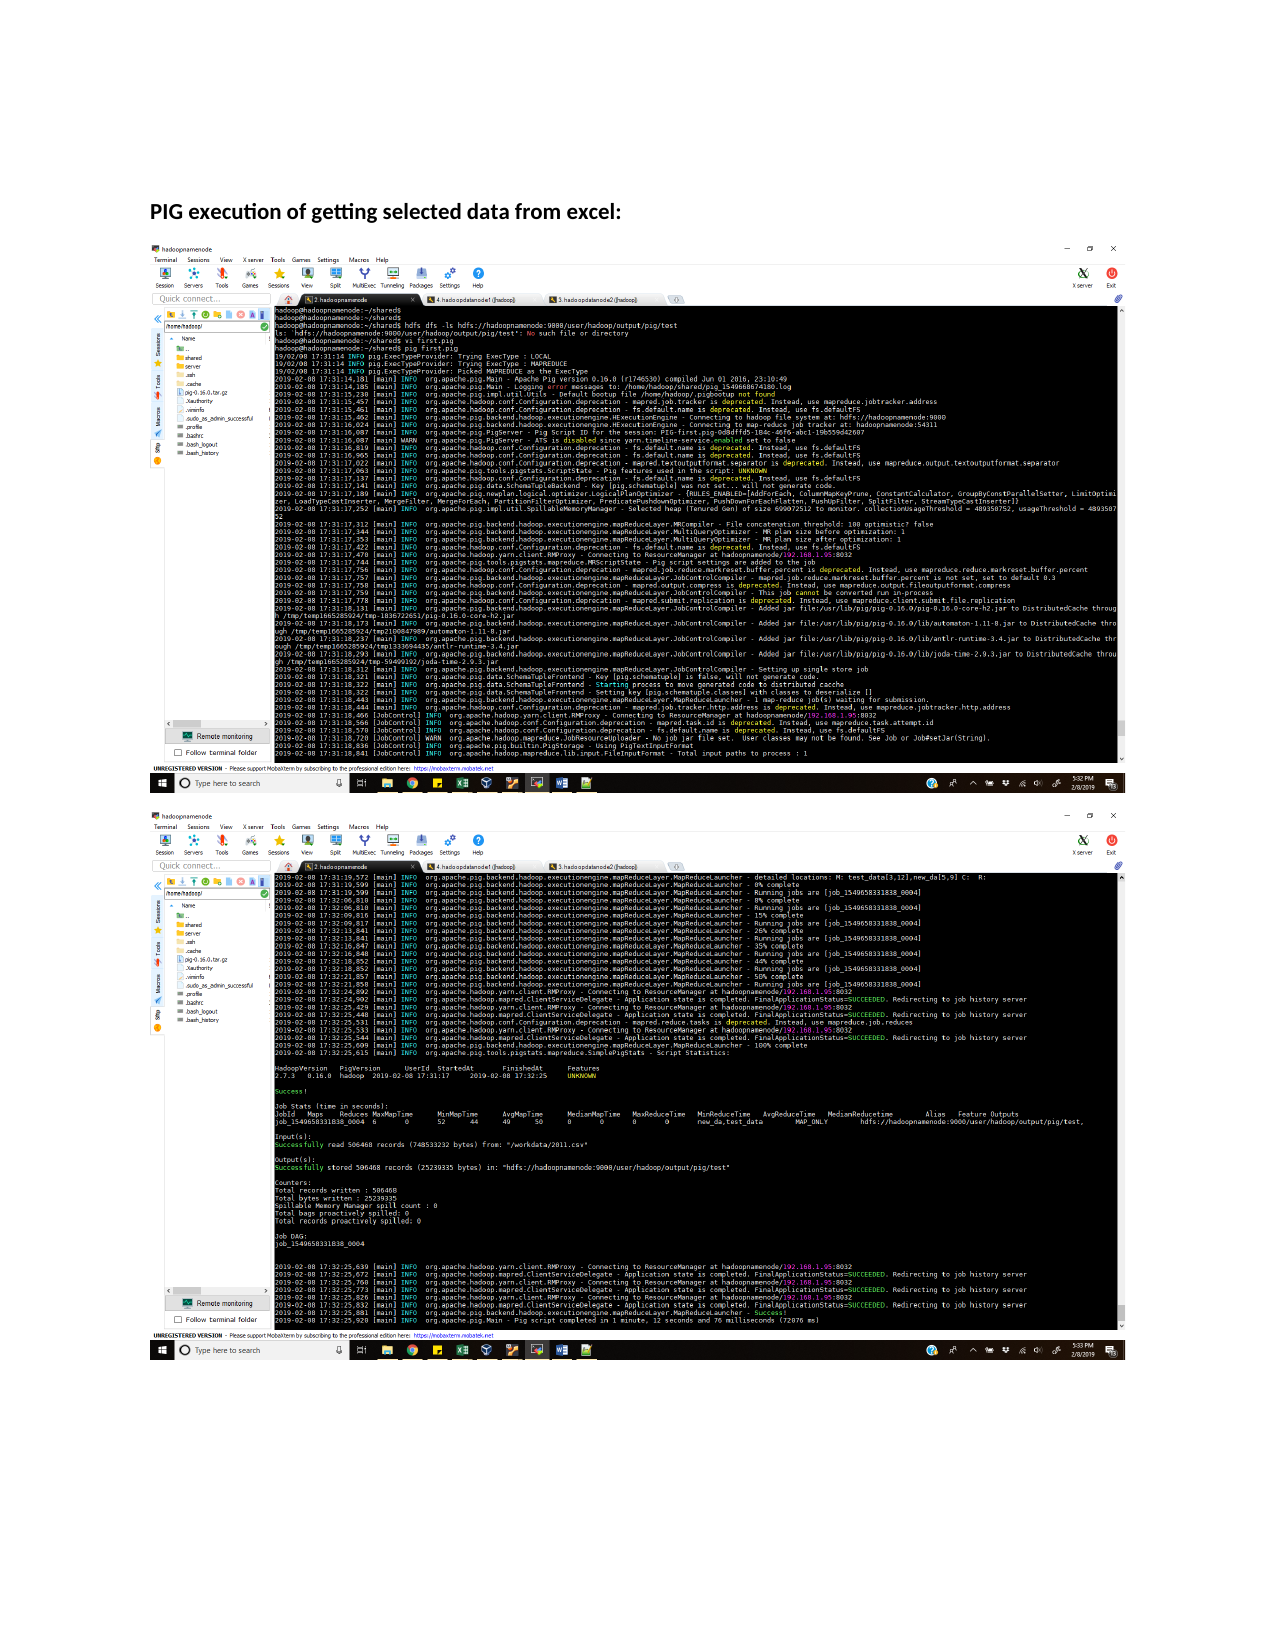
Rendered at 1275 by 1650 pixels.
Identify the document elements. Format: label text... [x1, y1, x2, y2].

picture [150, 811, 1125, 1360]
picture [150, 243, 1125, 793]
text PIG execution of getting selected data from excel: [150, 197, 1125, 225]
